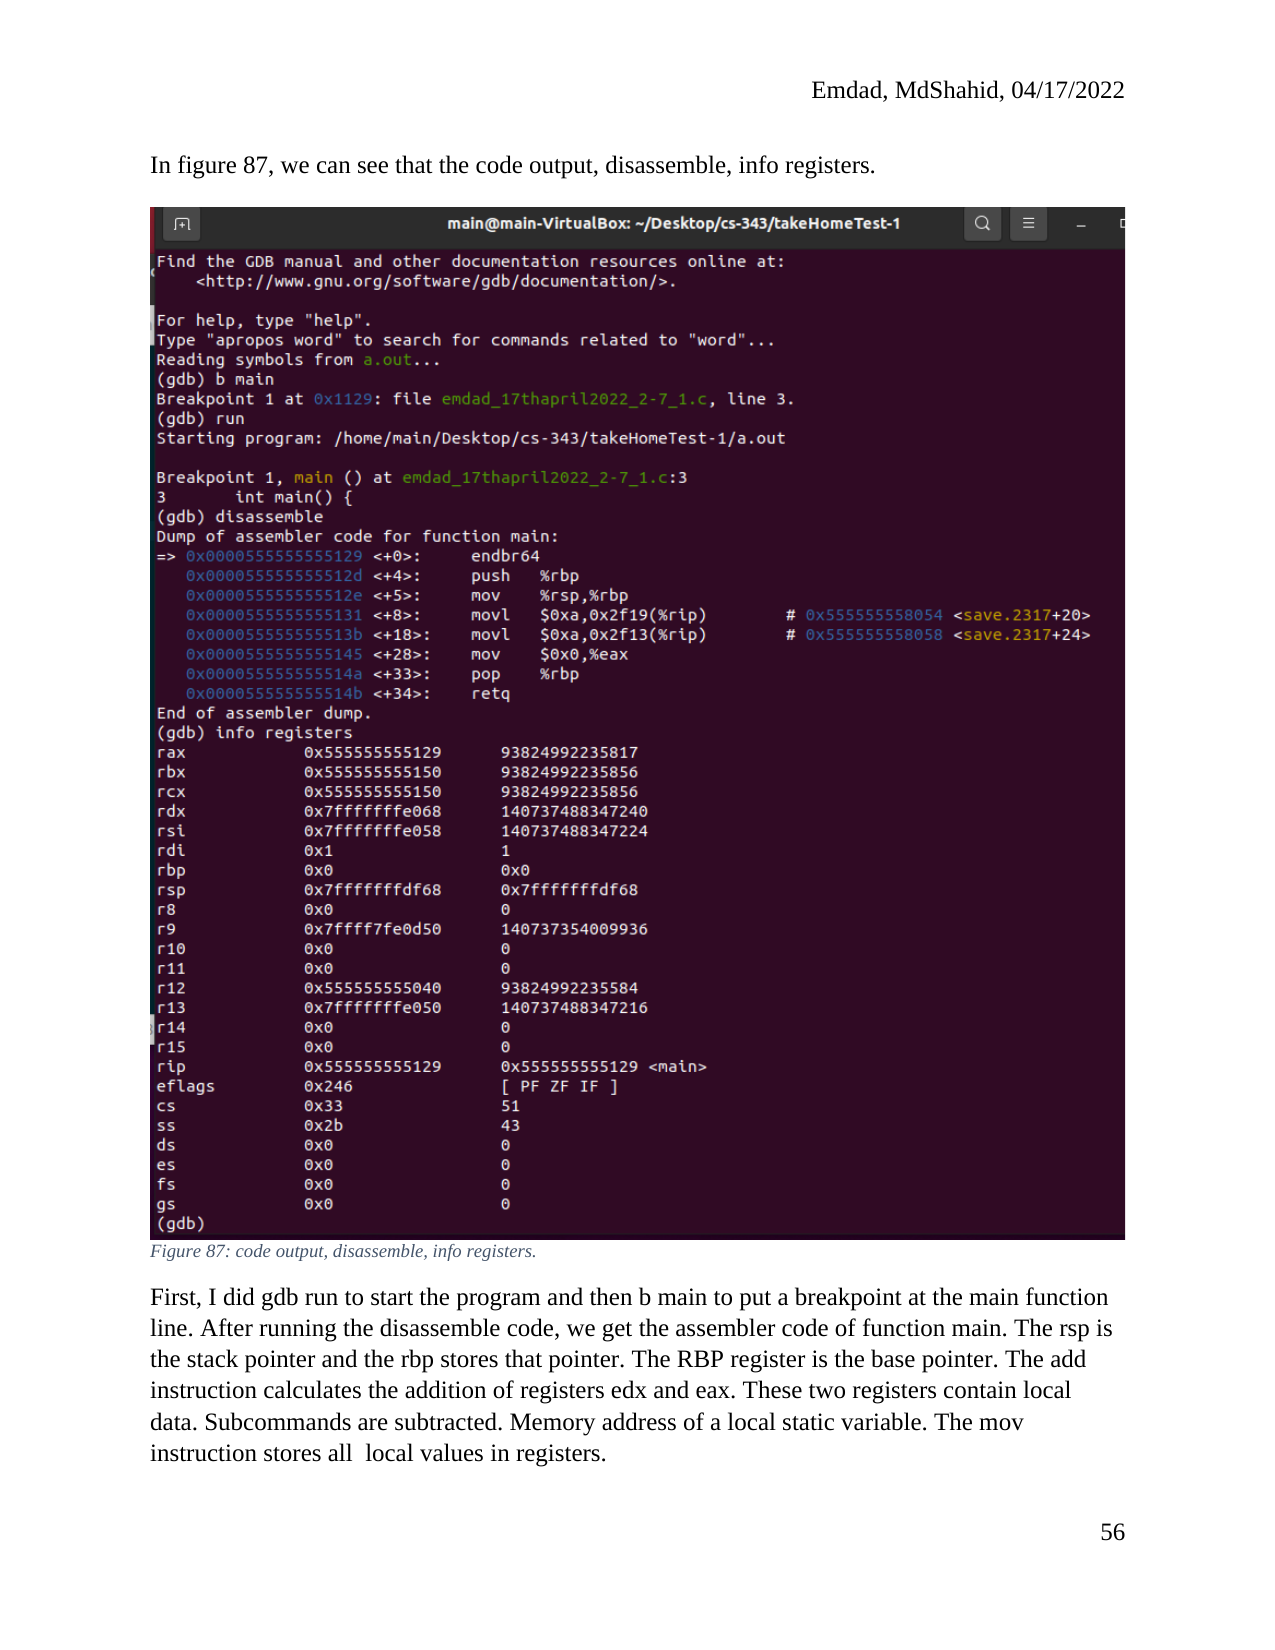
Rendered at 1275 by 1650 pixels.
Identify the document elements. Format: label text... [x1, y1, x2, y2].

text Figure 87: code output, disassemble, info registers. [150, 1240, 1125, 1262]
picture [150, 207, 1125, 1240]
text First, I did gdb run to start the program and then b main to put a breakpoint at the main function line. After running the disassemble code, we get the assembler code of function main. The rsp is the stack pointer and the rbp stores that pointer. The RBP register is the base pointer. The add instruction calculates the addition of registers edx and eax. These two registers contain local data. Subcommands are subtracted. Memory address of a local static variable. The mov instruction stores all local values ​​in registers. [150, 1282, 1125, 1466]
text In figure 87, we can see that the code output, disassemble, info registers. [150, 150, 1125, 179]
